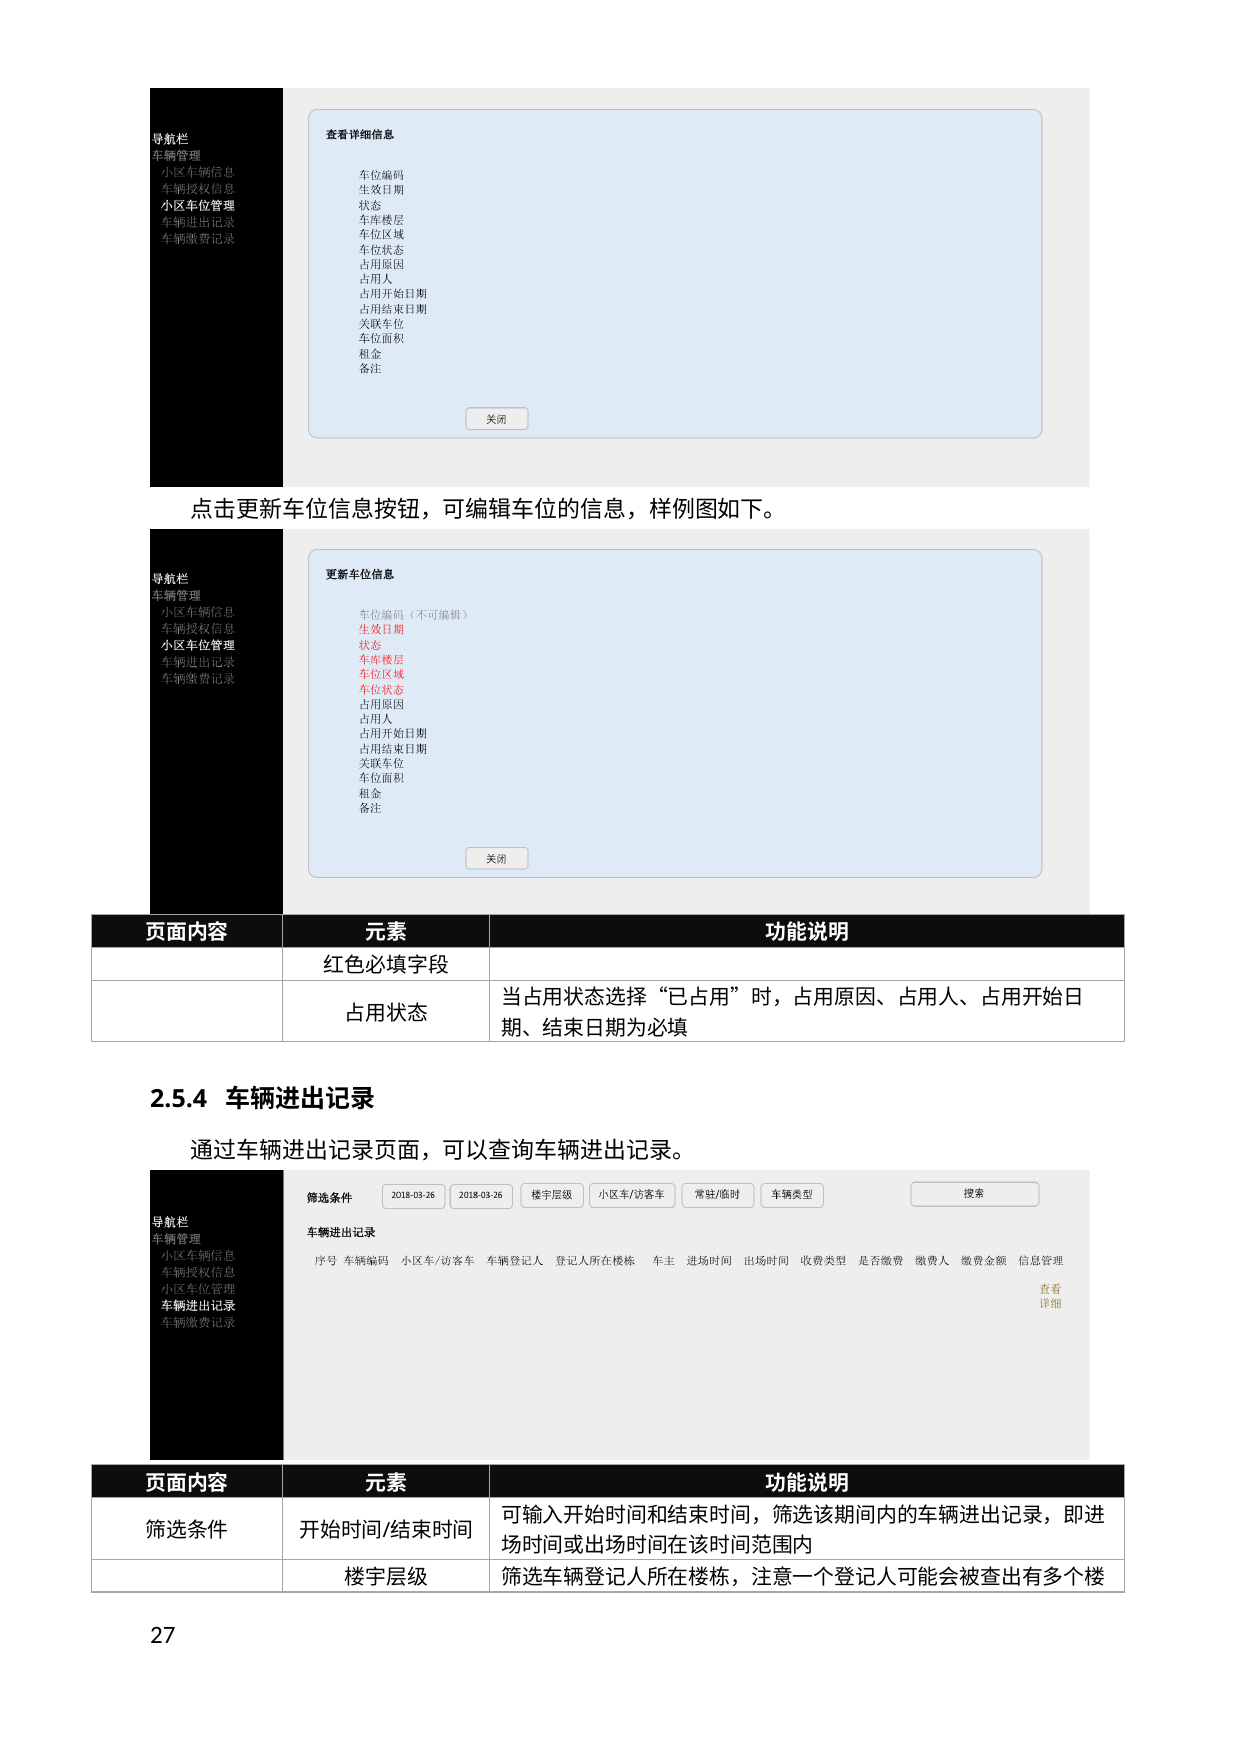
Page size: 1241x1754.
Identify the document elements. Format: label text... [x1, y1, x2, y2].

table_cell [92, 948, 282, 979]
table_header 页面内容 [92, 915, 282, 947]
picture [150, 88, 1090, 487]
table_header 功能说明 [490, 915, 1124, 947]
table_cell 开始时间/结束时间 [283, 1498, 489, 1558]
text 通过车辆进出记录页面，可以查询车辆进出记录。 [150, 1132, 1090, 1166]
table_header 功能说明 [490, 1465, 1124, 1497]
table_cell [490, 1560, 1124, 1591]
table_cell 红色必填字段 [283, 948, 489, 979]
table_header 页面内容 [92, 1465, 282, 1497]
table_cell [92, 1560, 282, 1591]
picture [150, 529, 1090, 914]
table_cell 可输入开始时间和结束时间，筛选该期间内的车辆进出记录，即进场时间或出场时间在该时间范围内 [490, 1498, 1124, 1558]
table_cell 占用状态 [283, 981, 489, 1041]
table_cell 筛选条件 [92, 1498, 282, 1558]
table_cell [490, 948, 1124, 979]
table_header 元素 [283, 915, 489, 947]
table_cell 当占用状态选择“已占用”时，占用原因、占用人、占用开始日期、结束日期为必填 [490, 981, 1124, 1041]
text 点击更新车位信息按钮，可编辑车位的信息，样例图如下。 [150, 491, 1090, 524]
table_cell [92, 981, 282, 1041]
table_header 元素 [283, 1465, 489, 1497]
picture [150, 1170, 1090, 1460]
table_cell 楼宇层级 [283, 1560, 489, 1591]
text 车辆进出记录 [150, 1078, 1090, 1114]
